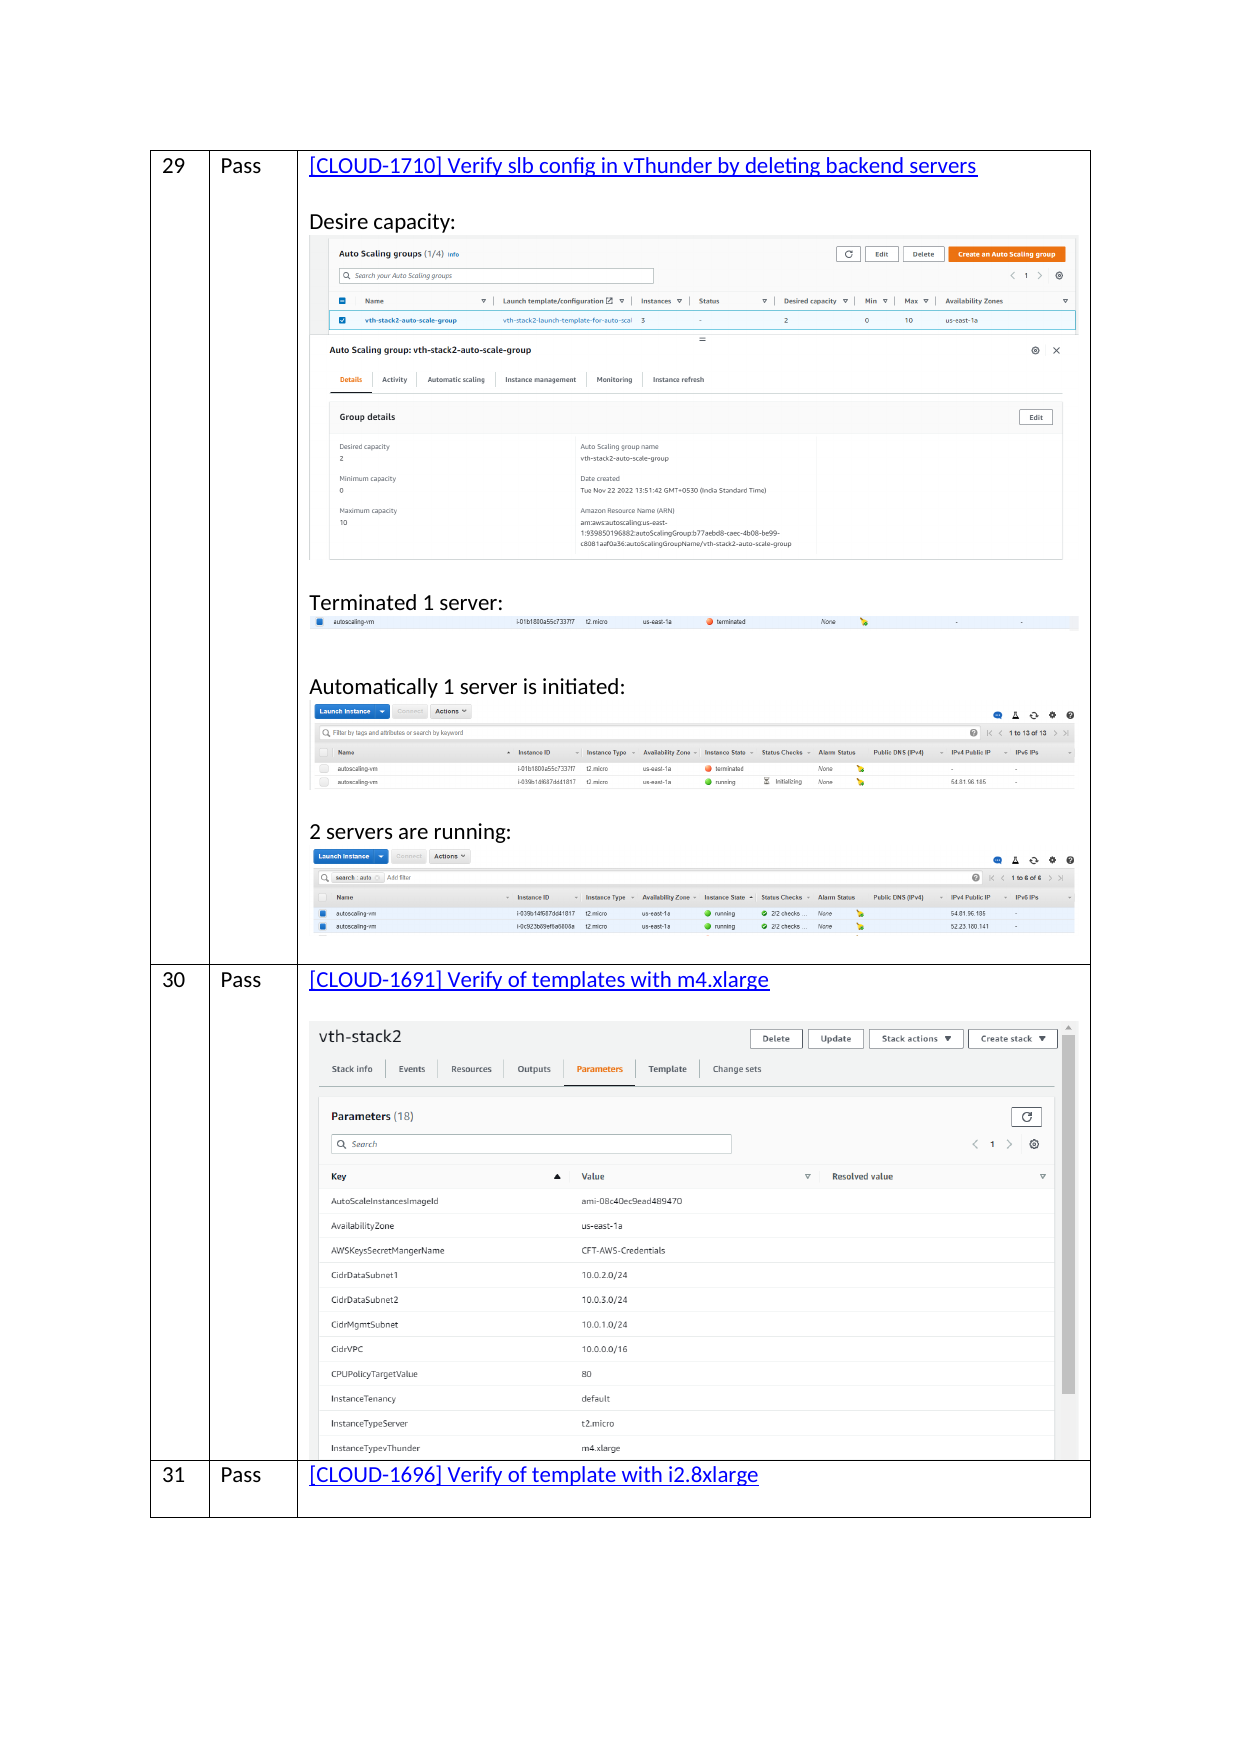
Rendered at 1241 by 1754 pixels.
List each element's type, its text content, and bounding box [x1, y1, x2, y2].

table_cell [CLOUD-1696] Verify of template with i2.8xlarge [298, 1461, 1090, 1517]
picture [309, 616, 1079, 631]
picture [309, 845, 1079, 936]
table_cell Pass [210, 1461, 297, 1517]
table_cell 29 [151, 151, 209, 964]
picture [309, 700, 1079, 790]
picture [309, 235, 1079, 560]
picture [309, 1021, 1079, 1460]
table_cell 30 [151, 965, 209, 1459]
table_cell 31 [151, 1461, 209, 1517]
table_cell [CLOUD-1691] Verify of templates with m4.xlarge [298, 965, 1090, 1459]
table_cell Pass [210, 151, 297, 964]
table_cell Pass [210, 965, 297, 1459]
table_cell [CLOUD-1710] Verify slb config in vThunder by deleting backend servers Desire capacity: Terminated 1 server: Automatically 1 server is initiated: 2 servers are running: [298, 151, 1090, 964]
